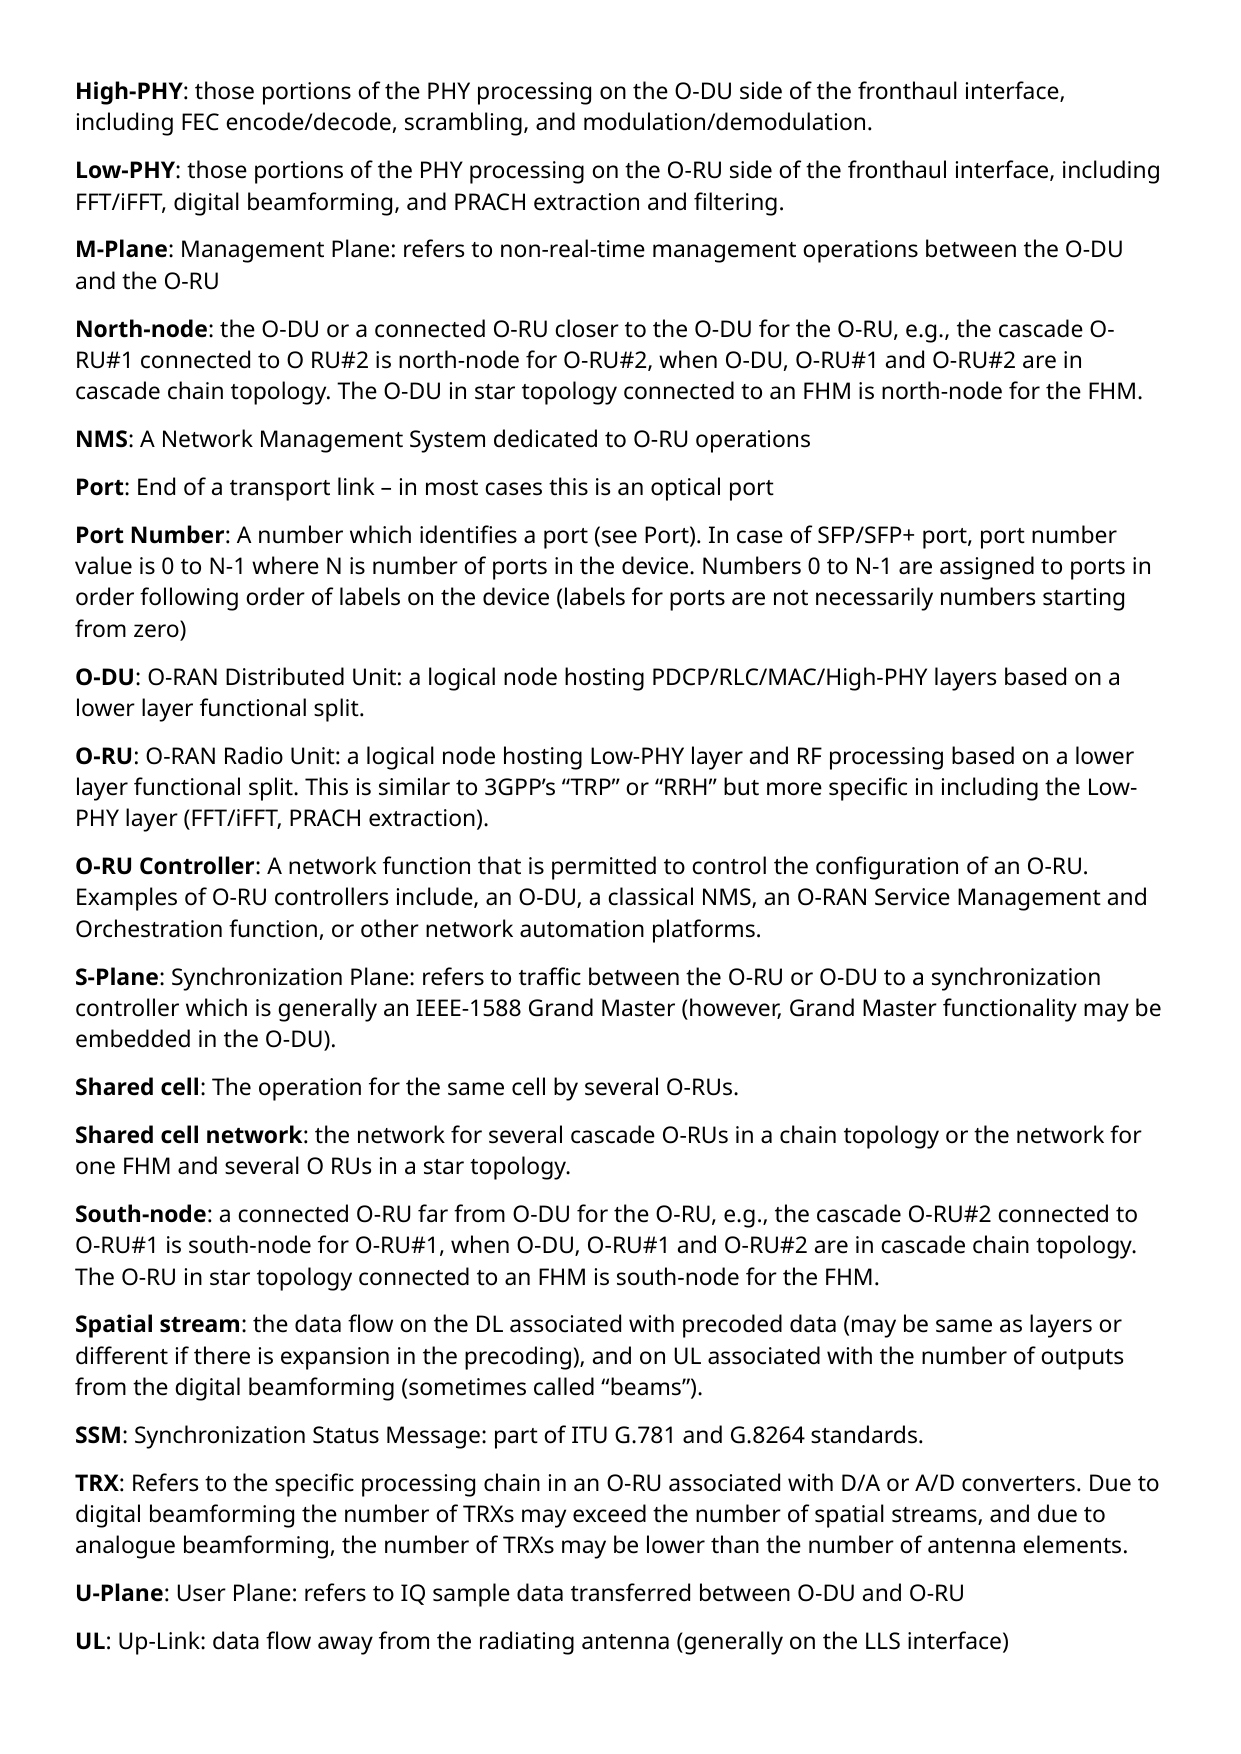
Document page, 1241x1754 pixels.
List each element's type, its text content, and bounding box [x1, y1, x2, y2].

text Port: End of a transport link – in most cases this is an optical port [75, 471, 1165, 502]
text NMS: A Network Management System dedicated to O-RU operations [75, 423, 1165, 454]
text Port Number: A number which identifies a port (see Port). In case of SFP/SFP+ port, port number value is 0 to N-1 where N is number of ports in the device. Numbers 0 to N-1 are assigned to ports in order following order of labels on the device (labels for ports are not necessarily numbers starting from zero) [75, 519, 1165, 644]
text Spatial stream: the data flow on the DL associated with precoded data (may be same as layers or different if there is expansion in the precoding), and on UL associated with the number of outputs from the digital beamforming (sometimes called “beams”). [75, 1308, 1165, 1402]
text Shared cell network: the network for several cascade O-RUs in a chain topology or the network for one FHM and several O RUs in a star topology. [75, 1119, 1165, 1181]
text SSM: Synchronization Status Message: part of ITU G.781 and G.8264 standards. [75, 1419, 1165, 1450]
text S-Plane: Synchronization Plane: refers to traffic between the O-RU or O-DU to a synchronization controller which is generally an IEEE-1588 Grand Master (however, Grand Master functionality may be embedded in the O-DU). [75, 960, 1165, 1054]
text O-DU: O-RAN Distributed Unit: a logical node hosting PDCP/RLC/MAC/High-PHY layers based on a lower layer functional split. [75, 660, 1165, 723]
text O-RU Controller: A network function that is permitted to control the configuration of an O-RU. Examples of O-RU controllers include, an O-DU, a classical NMS, an O-RAN Service Management and Orchestration function, or other network automation platforms. [75, 850, 1165, 944]
text U-Plane: User Plane: refers to IQ sample data transferred between O-DU and O-RU [75, 1577, 1165, 1608]
text O-RU: O-RAN Radio Unit: a logical node hosting Low-PHY layer and RF processing based on a lower layer functional split. This is similar to 3GPP’s “TRP” or “RRH” but more specific in including the Low-PHY layer (FFT/iFFT, PRACH extraction). [75, 739, 1165, 833]
text Shared cell: The operation for the same cell by several O-RUs. [75, 1071, 1165, 1102]
text Low-PHY: those portions of the PHY processing on the O-RU side of the fronthaul interface, including FFT/iFFT, digital beamforming, and PRACH extraction and filtering. [75, 154, 1165, 217]
text High-PHY: those portions of the PHY processing on the O-DU side of the fronthaul interface, including FEC encode/decode, scrambling, and modulation/demodulation. [75, 75, 1165, 137]
text South-node: a connected O-RU far from O-DU for the O-RU, e.g., the cascade O-RU#2 connected to O-RU#1 is south-node for O-RU#1, when O-DU, O-RU#1 and O-RU#2 are in cascade chain topology. The O-RU in star topology connected to an FHM is south-node for the FHM. [75, 1198, 1165, 1292]
text UL: Up-Link: data flow away from the radiating antenna (generally on the LLS interface) [75, 1625, 1165, 1656]
text M-Plane: Management Plane: refers to non-real-time management operations between the O-DU and the O-RU [75, 233, 1165, 296]
text North-node: the O-DU or a connected O-RU closer to the O-DU for the O-RU, e.g., the cascade O-RU#1 connected to O RU#2 is north-node for O-RU#2, when O-DU, O-RU#1 and O-RU#2 are in cascade chain topology. The O-DU in star topology connected to an FHM is north-node for the FHM. [75, 312, 1165, 406]
text TRX: Refers to the specific processing chain in an O-RU associated with D/A or A/D converters. Due to digital beamforming the number of TRXs may exceed the number of spatial streams, and due to analogue beamforming, the number of TRXs may be lower than the number of antenna elements. [75, 1467, 1165, 1560]
